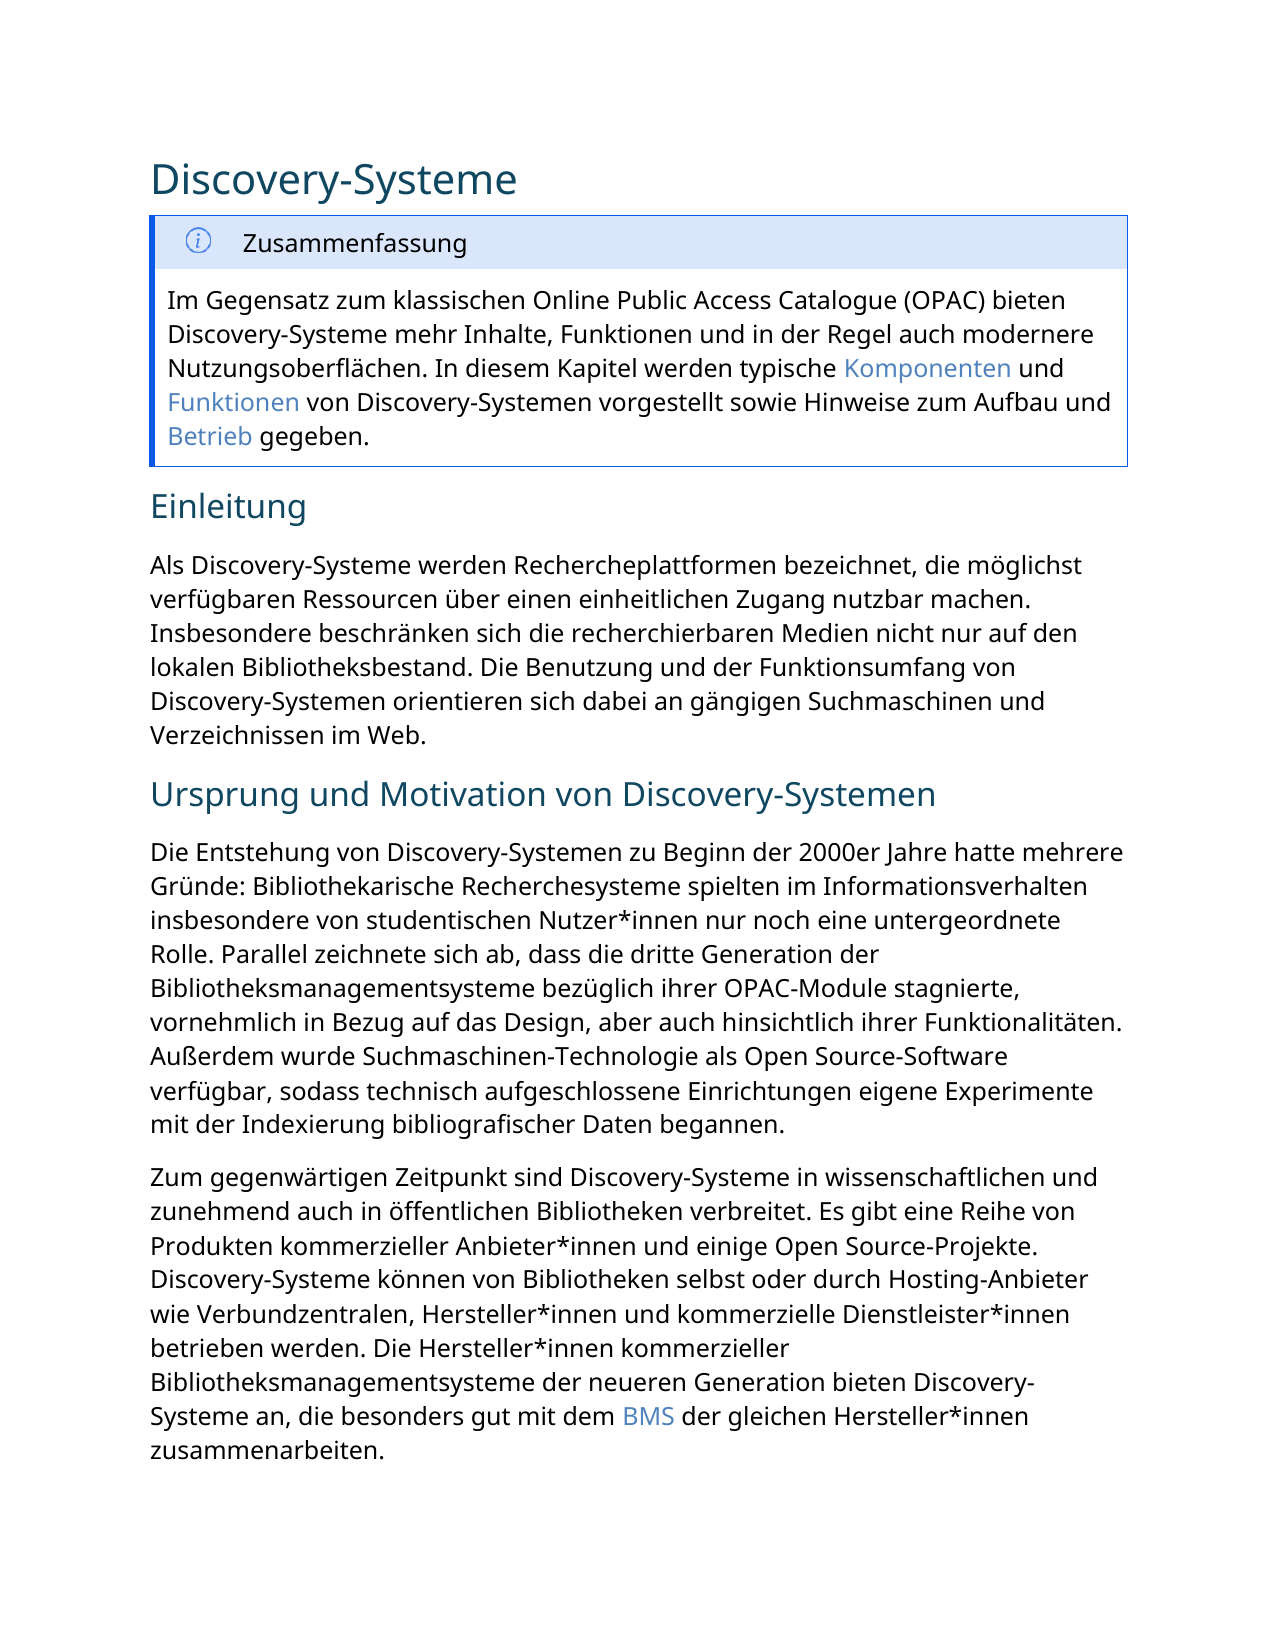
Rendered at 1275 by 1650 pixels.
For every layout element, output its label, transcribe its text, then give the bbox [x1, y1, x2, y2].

text Als Discovery-Systeme werden Rechercheplattformen bezeichnet, die möglichst verfügbaren Ressourcen über einen einheitlichen Zugang nutzbar machen. Insbesondere beschränken sich die recherchierbaren Medien nicht nur auf den lokalen Bibliotheksbestand. Die Benutzung und der Funktionsumfang von Discovery-Systemen orientieren sich dabei an gängigen Suchmaschinen und Verzeichnissen im Web. [150, 547, 1125, 752]
table_header Zusammenfassung [155, 216, 1127, 269]
table_cell Im Gegensatz zum klassischen Online Public Access Catalogue (OPAC) bieten Discovery-Systeme mehr Inhalte, Funktionen und in der Regel auch modernere Nutzungsoberflächen. In diesem Kapitel werden typische Komponenten und Funktionen von Discovery-Systemen vorgestellt sowie Hinweise zum Aufbau und Betrieb gegeben. [155, 269, 1127, 466]
text Die Entstehung von Discovery-Systemen zu Beginn der 2000er Jahre hatte mehrere Gründe: Bibliothekarische Recherchesysteme spielten im Informationsverhalten insbesondere von studentischen Nutzer*innen nur noch eine untergeordnete Rolle. Parallel zeichnete sich ab, dass die dritte Generation der Bibliotheksmanagementsysteme bezüglich ihrer OPAC-Module stagnierte, vornehmlich in Bezug auf das Design, aber auch hinsichtlich ihrer Funktionalitäten. Außerdem wurde Suchmaschinen-Technologie als Open Source-Software verfügbar, sodass technisch aufgeschlossene Einrichtungen eigene Experimente mit der Indexierung bibliografischer Daten begannen. [150, 835, 1125, 1141]
picture [186, 227, 211, 253]
text Zum gegenwärtigen Zeitpunkt sind Discovery-Systeme in wissenschaftlichen und zunehmend auch in öffentlichen Bibliotheken verbreitet. Es gibt eine Reihe von Produkten kommerzieller Anbieter*innen und einige Open Source-Projekte. Discovery-Systeme können von Bibliotheken selbst oder durch Hosting-Anbieter wie Verbundzentralen, Hersteller*innen und kommerzielle Dienstleister*innen betrieben werden. Die Hersteller*innen kommerzieller Bibliotheksmanagementsysteme der neueren Generation bieten Discovery-Systeme an, die besonders gut mit dem BMS der gleichen Hersteller*innen zusammenarbeiten. [150, 1160, 1125, 1467]
subtitle Ursprung und Motivation von Discovery-Systemen [150, 771, 1125, 816]
subtitle Einleitung [150, 483, 1125, 529]
subtitle Discovery-Systeme [150, 150, 1125, 207]
